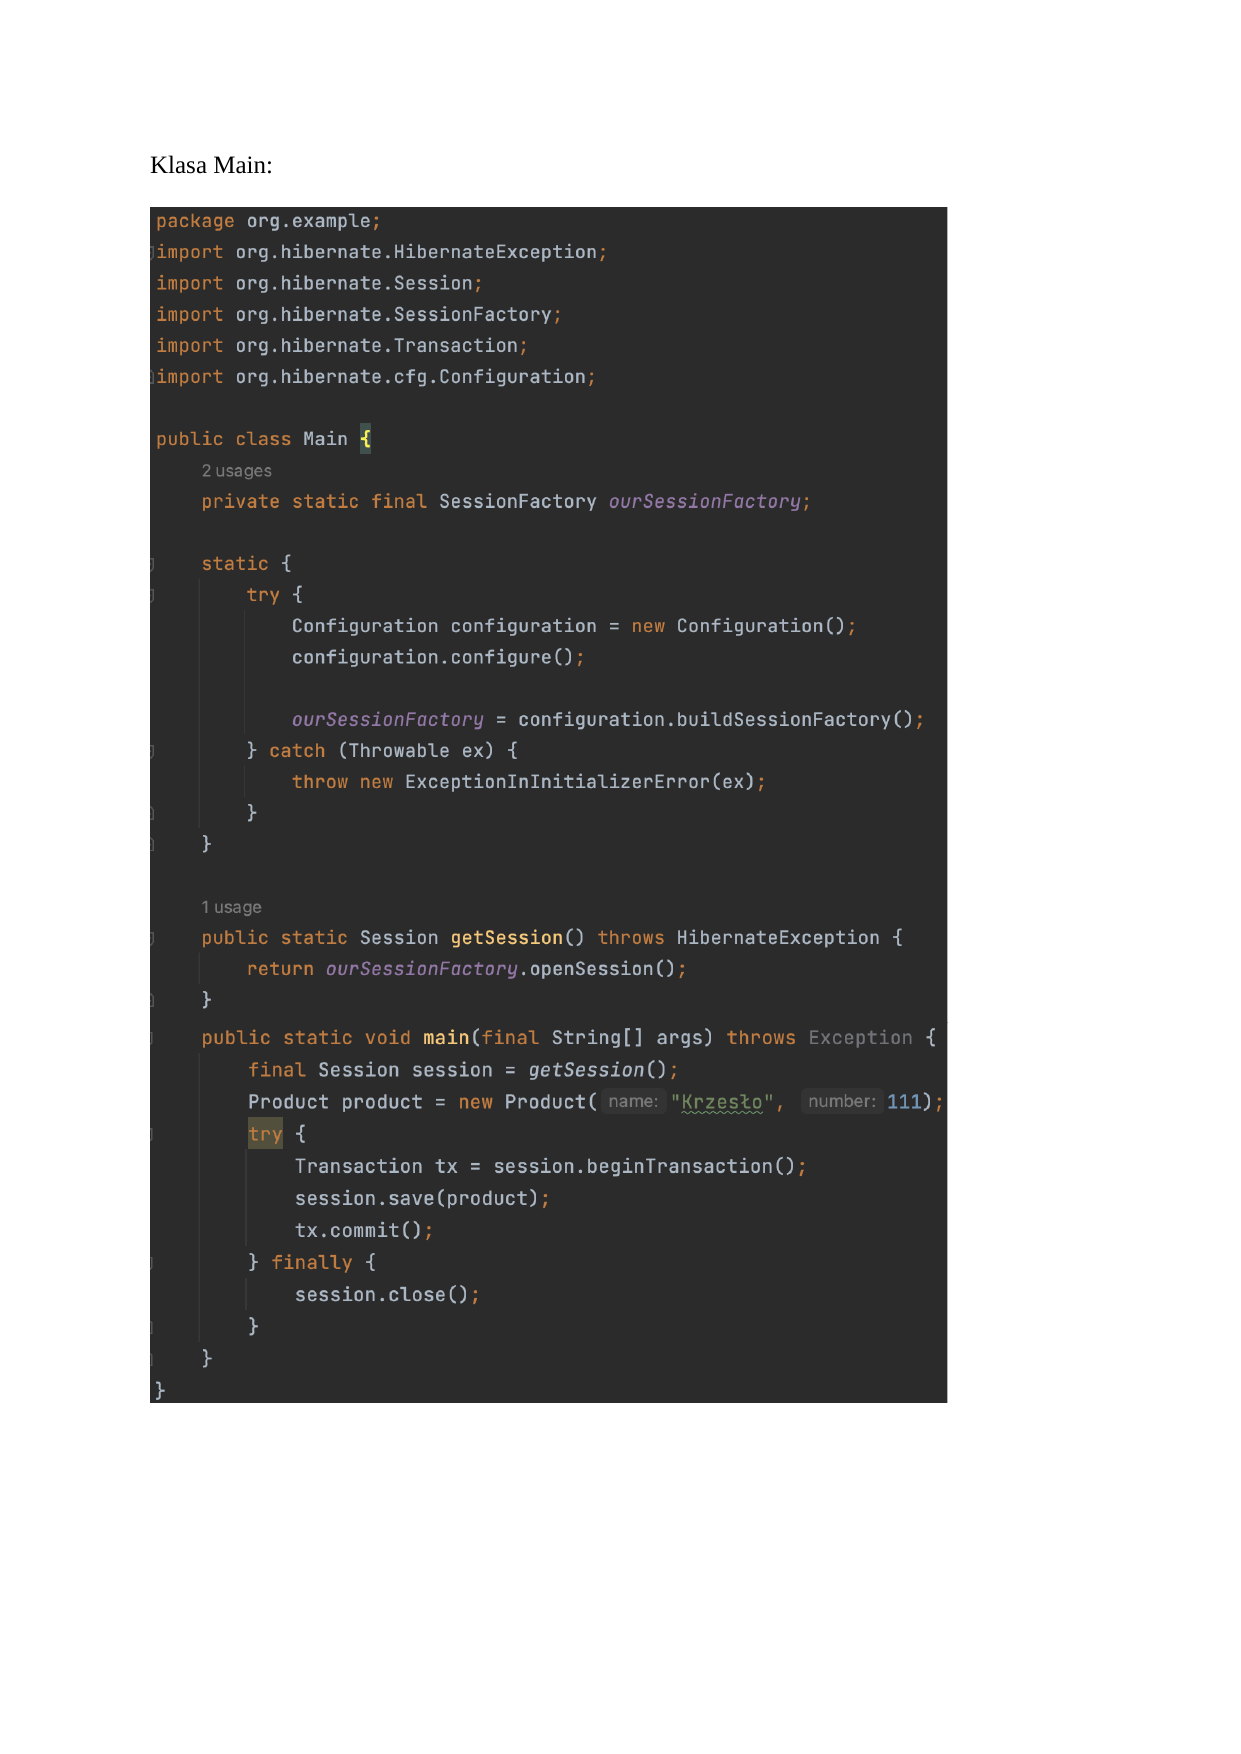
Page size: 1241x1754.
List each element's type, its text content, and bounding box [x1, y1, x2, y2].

picture [150, 207, 948, 1403]
text Klasa Main: [150, 150, 1090, 179]
